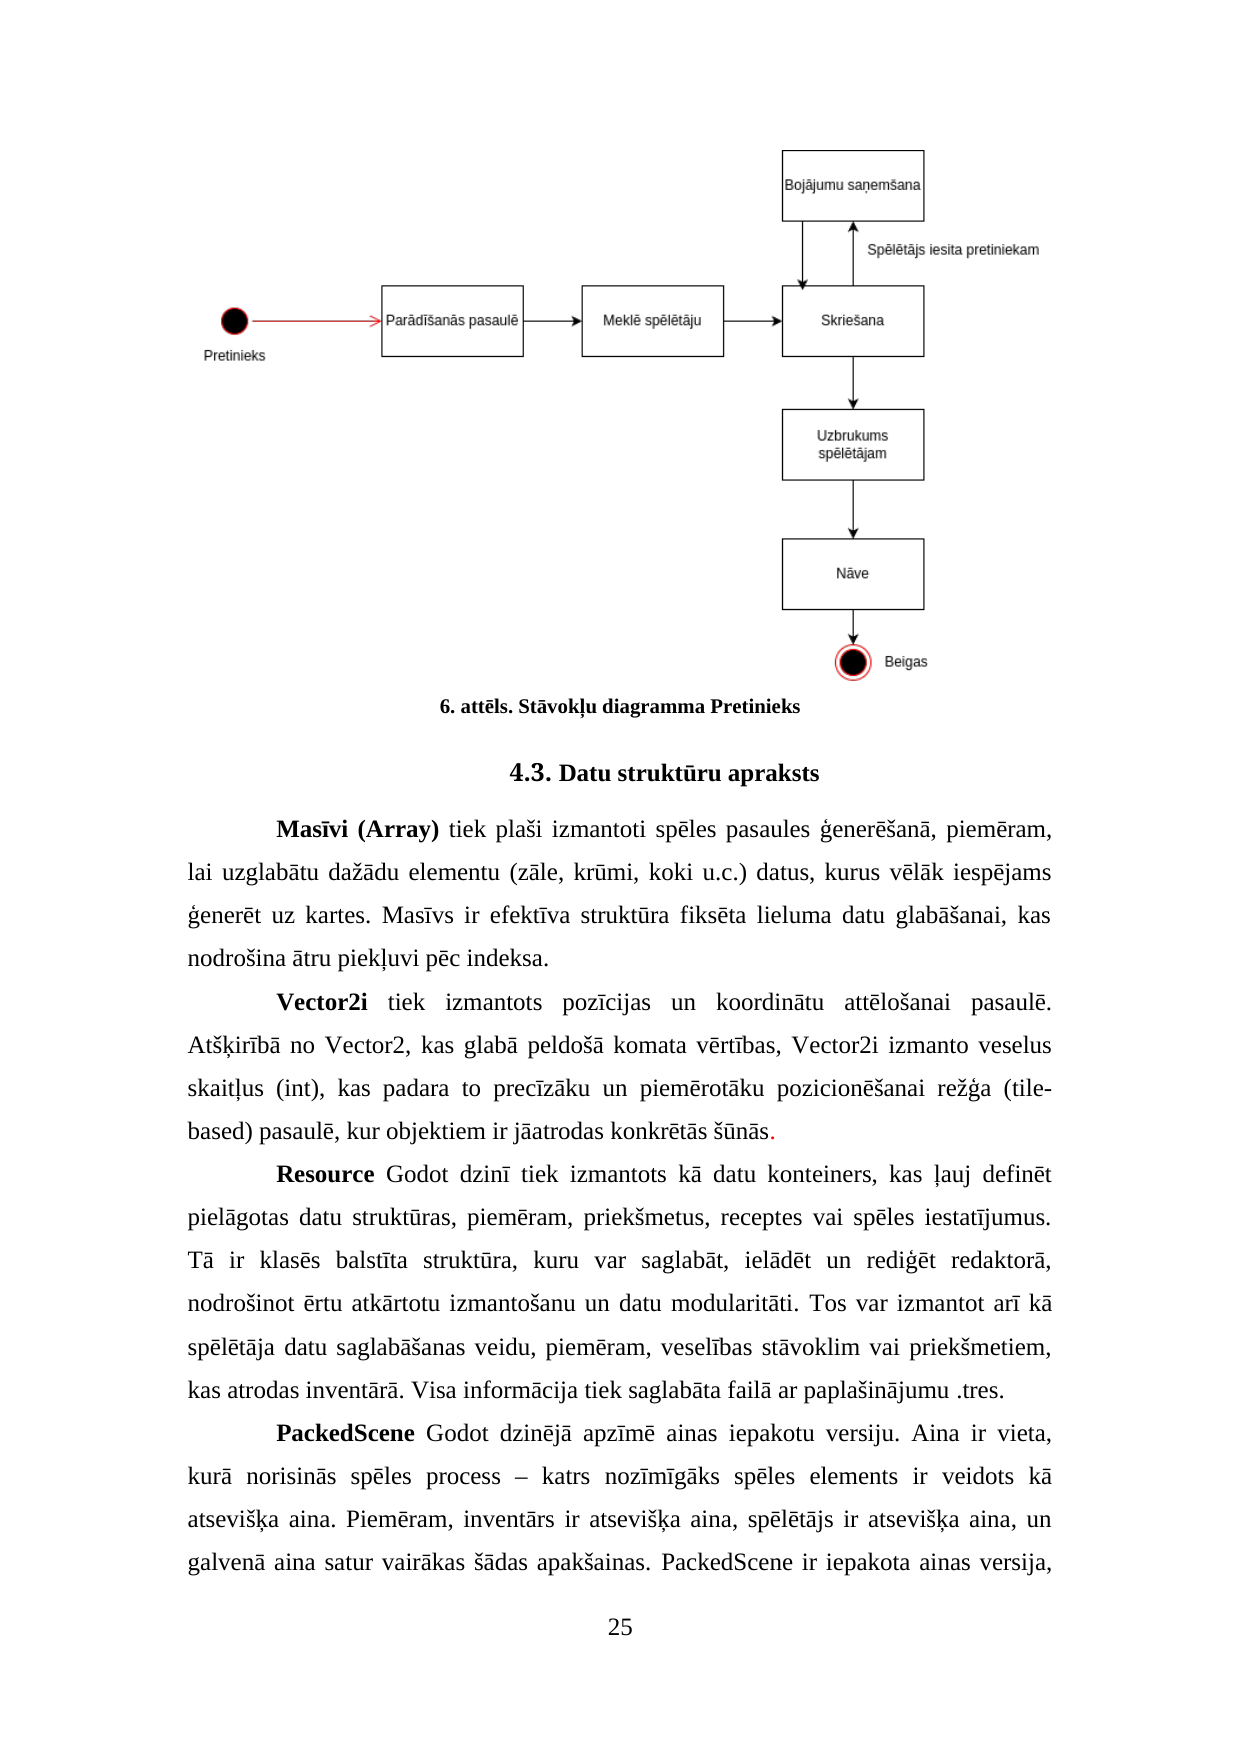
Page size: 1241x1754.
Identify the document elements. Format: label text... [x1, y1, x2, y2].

text 6. attēls. Stāvokļu diagramma Pretinieks [187, 682, 1053, 718]
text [187, 1418, 1053, 1576]
text Masīvi (Array) tiek plaši izmantoti spēles pasaules ģenerēšanā, piemēram, lai uzglabātu dažādu elementu (zāle, krūmi, koki u.c.) datus, kurus vēlāk iespējams ģenerēt uz kartes. Masīvs ir efektīva struktūra fiksēta lieluma datu glabāšanai, kas nodrošina ātru piekļuvi pēc indeksa. [187, 814, 1053, 972]
subtitle Datu struktūru apraksts [187, 755, 1053, 789]
text Resource Godot dzinī tiek izmantots kā datu konteiners, kas ļauj definēt pielāgotas datu struktūras, piemēram, priekšmetus, receptes vai spēles iestatījumus. Tā ir klasēs balstīta struktūra, kuru var saglabāt, ielādēt un rediģēt redaktorā, nodrošinot ērtu atkārtotu izmantošanu un datu modularitāti. Tos var izmantot arī kā spēlētāja datu saglabāšanas veidu, piemēram, veselības stāvoklim vai priekšmetiem, kas atrodas inventārā. Visa informācija tiek saglabāta failā ar paplašinājumu .tres. [187, 1159, 1053, 1403]
picture [187, 150, 1053, 682]
text Vector2i tiek izmantots pozīcijas un koordinātu attēlošanai pasaulē. Atšķirībā no Vector2, kas glabā peldošā komata vērtības, Vector2i izmanto veselus skaitļus (int), kas padara to precīzāku un piemērotāku pozicionēšanai režģa (tile-based) pasaulē, kur objektiem ir jāatrodas konkrētās šūnās. [187, 987, 1053, 1145]
